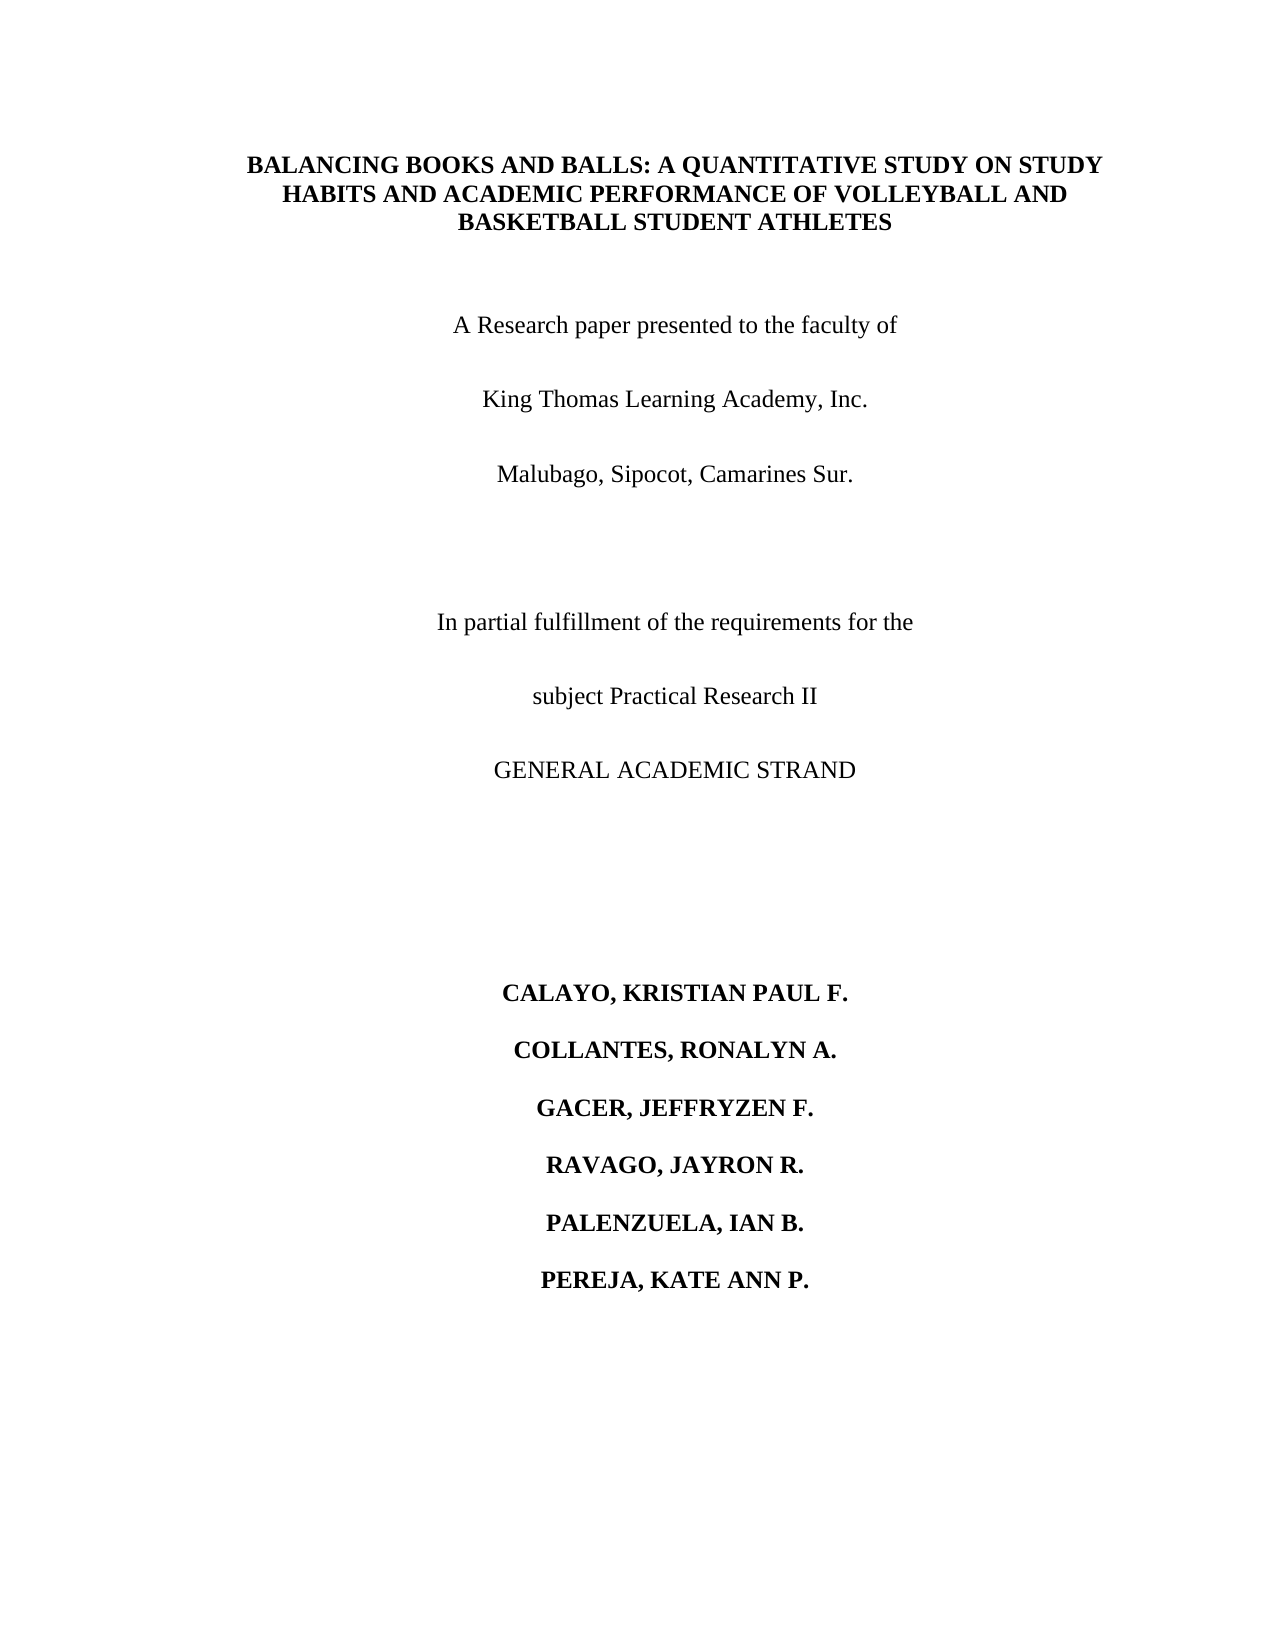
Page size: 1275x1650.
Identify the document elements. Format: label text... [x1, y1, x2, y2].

text PALENZUELA, IAN B. [225, 1208, 1125, 1237]
text In partial fulfillment of the requirements for the [225, 607, 1125, 636]
text GACER, JEFFRYZEN F. [225, 1093, 1125, 1122]
text Malubago, Sipocot, Camarines Sur. [225, 459, 1125, 487]
text King Thomas Learning Academy, Inc. [225, 384, 1125, 413]
text PEREJA, KATE ANN P. [225, 1265, 1125, 1294]
text subject Practical Research II [225, 681, 1125, 710]
text COLLANTES, RONALYN A. [225, 1035, 1125, 1064]
text RAVAGO, JAYRON R. [225, 1150, 1125, 1179]
text A Research paper presented to the faculty of [225, 310, 1125, 339]
text GENERAL ACADEMIC STRAND [225, 755, 1125, 784]
text CALAYO, KRISTIAN PAUL F. [225, 978, 1125, 1007]
text BALANCING BOOKS AND BALLS: A QUANTITATIVE STUDY ON STUDY HABITS AND ACADEMIC PERFORMANCE OF VOLLEYBALL AND BASKETBALL STUDENT ATHLETES [225, 150, 1125, 236]
